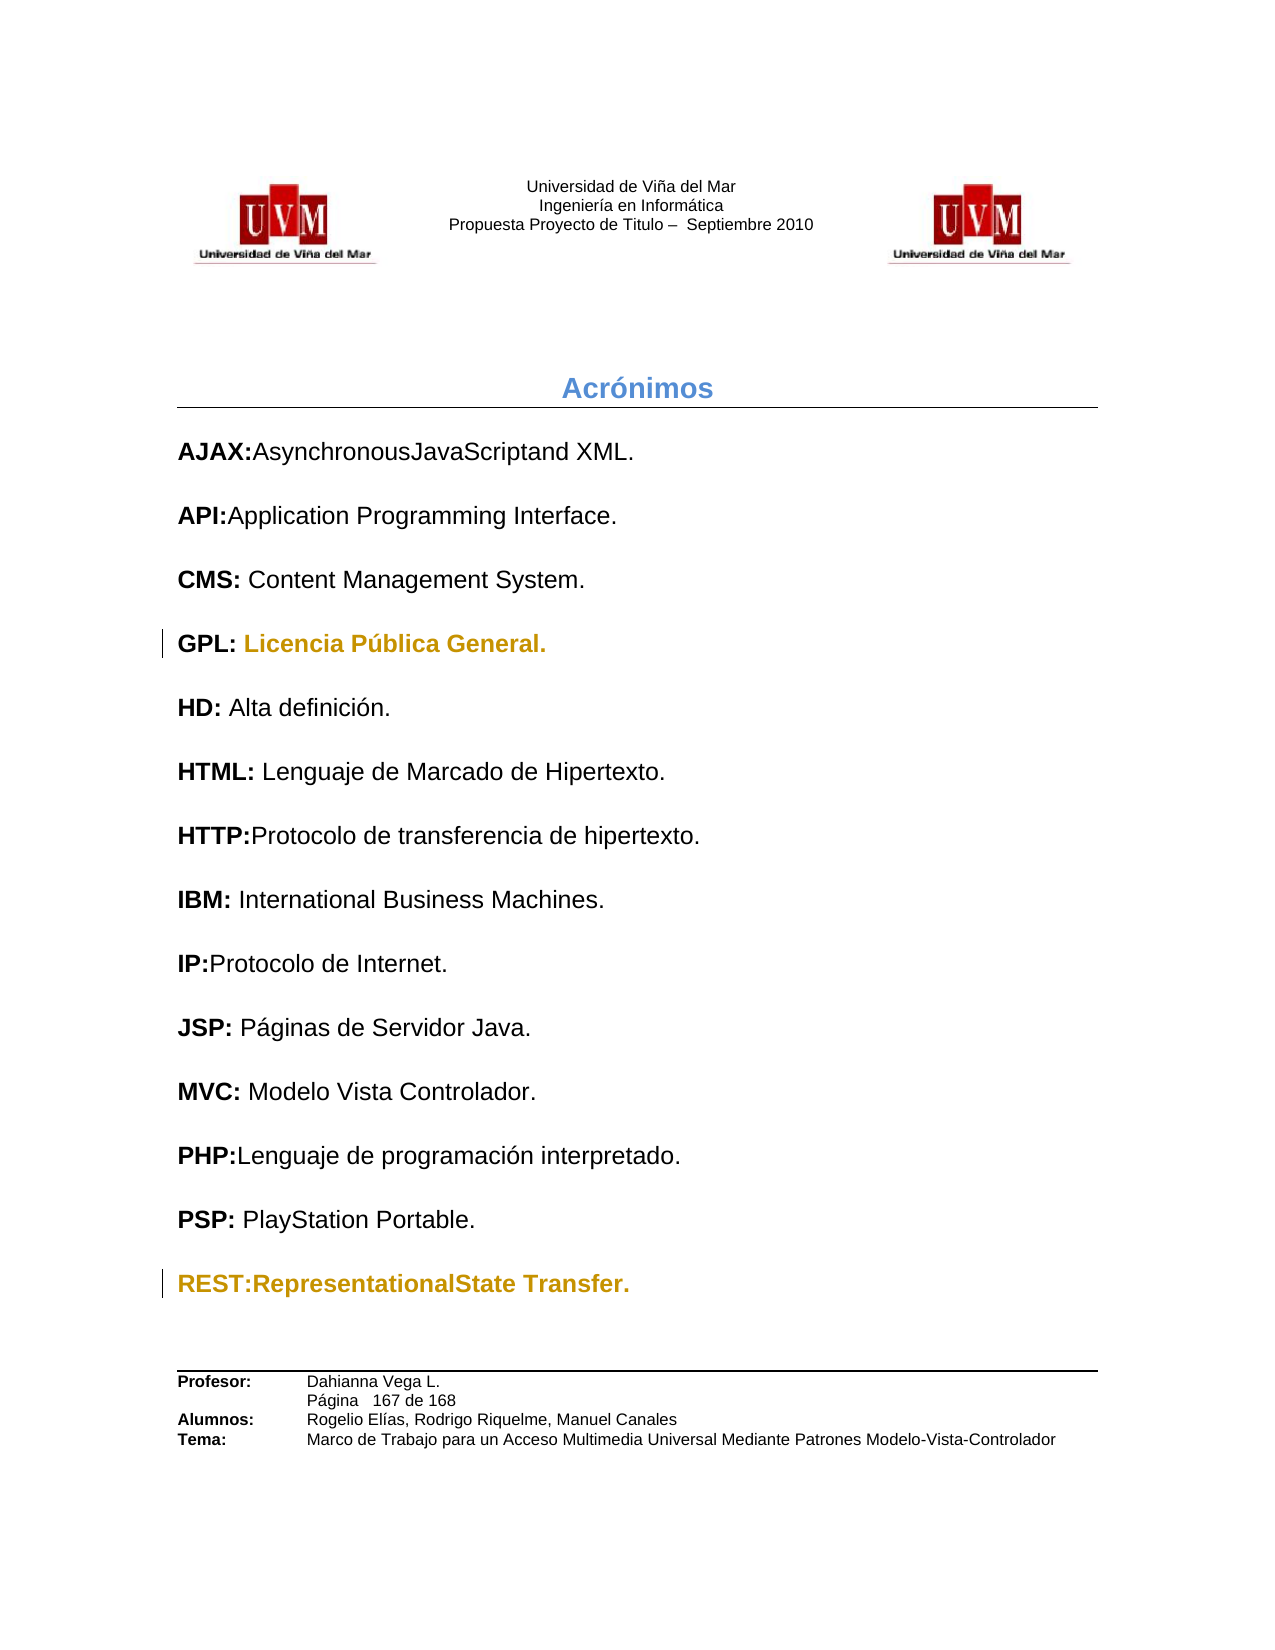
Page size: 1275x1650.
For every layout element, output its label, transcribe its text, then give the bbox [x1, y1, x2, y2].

text GPL: Licencia Pública General. [177, 629, 1098, 658]
text PSP: PlayStation Portable. [177, 1205, 1098, 1233]
text JSP: Páginas de Servidor Java. [177, 1013, 1098, 1042]
text HTTP:Protocolo de transferencia de hipertexto. [177, 821, 1098, 850]
text IBM: International Business Machines. [177, 885, 1098, 914]
text API:Application Programming Interface. [177, 501, 1098, 530]
text REST:RepresentationalState Transfer. [177, 1269, 1098, 1297]
text PHP:Lenguaje de programación interpretado. [177, 1141, 1098, 1169]
text AJAX:AsynchronousJavaScriptand XML. [177, 437, 1098, 466]
text CMS: Content Management System. [177, 565, 1098, 594]
title Acrónimos [177, 371, 1098, 407]
text HTML: Lenguaje de Marcado de Hipertexto. [177, 757, 1098, 786]
text HD: Alta definición. [177, 693, 1098, 722]
text MVC: Modelo Vista Controlador. [177, 1077, 1098, 1106]
text IP:Protocolo de Internet. [177, 949, 1098, 978]
picture [177, 176, 390, 267]
picture [871, 176, 1084, 267]
